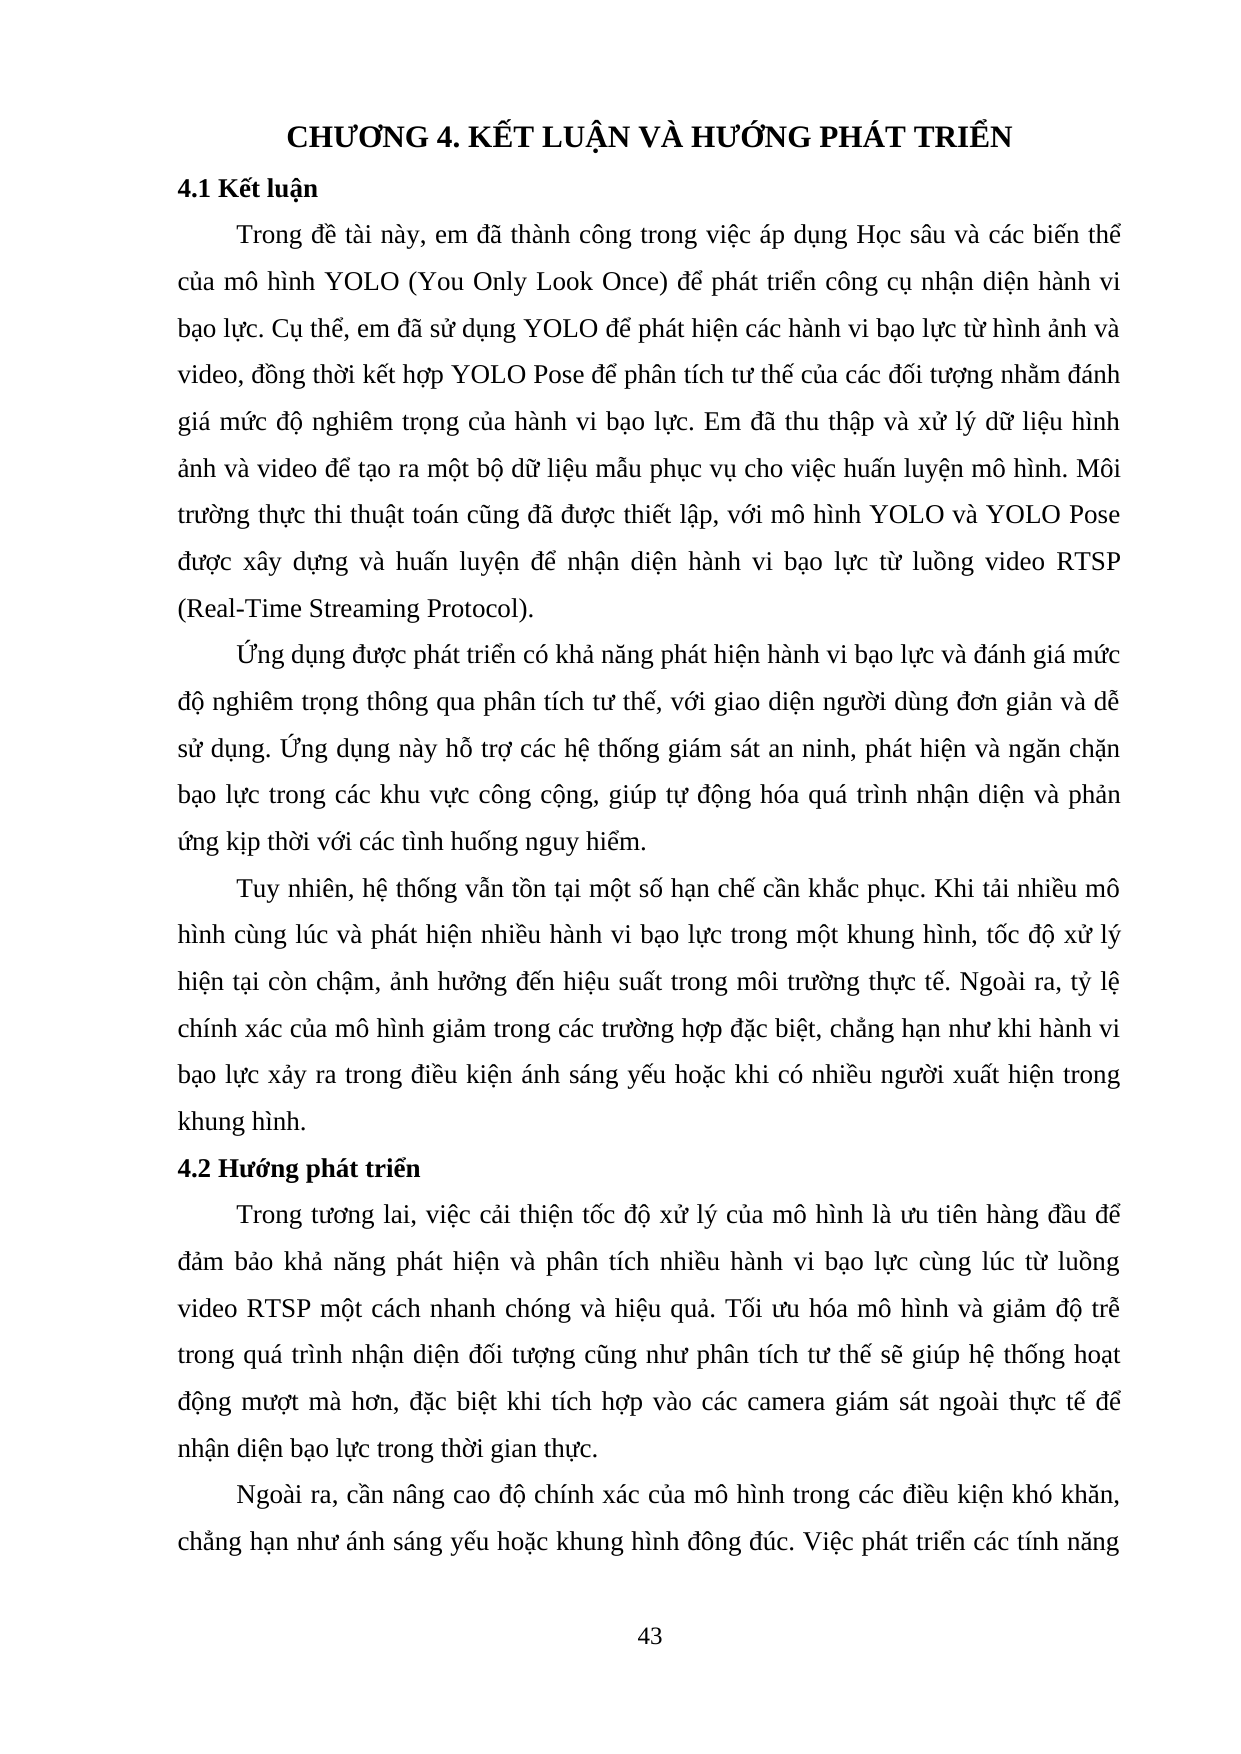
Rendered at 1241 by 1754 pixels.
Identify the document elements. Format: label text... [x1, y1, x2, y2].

text Trong đề tài này, em đã thành công trong việc áp dụng Học sâu và các biến thể của mô hình YOLO (You Only Look Once) để phát triển công cụ nhận diện hành vi bạo lực. Cụ thể, em đã sử dụng YOLO để phát hiện các hành vi bạo lực từ hình ảnh và video, đồng thời kết hợp YOLO Pose để phân tích tư thế của các đối tượng nhằm đánh giá mức độ nghiêm trọng của hành vi bạo lực. Em đã thu thập và xử lý dữ liệu hình ảnh và video để tạo ra một bộ dữ liệu mẫu phục vụ cho việc huấn luyện mô hình. Môi trường thực thi thuật toán cũng đã được thiết lập, với mô hình YOLO và YOLO Pose được xây dựng và huấn luyện để nhận diện hành vi bạo lực từ luồng video RTSP (Real-Time Streaming Protocol). [177, 219, 1122, 623]
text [177, 1479, 1122, 1556]
text Trong tương lai, việc cải thiện tốc độ xử lý của mô hình là ưu tiên hàng đầu để đảm bảo khả năng phát hiện và phân tích nhiều hành vi bạo lực cùng lúc từ luồng video RTSP một cách nhanh chóng và hiệu quả. Tối ưu hóa mô hình và giảm độ trễ trong quá trình nhận diện đối tượng cũng như phân tích tư thế sẽ giúp hệ thống hoạt động mượt mà hơn, đặc biệt khi tích hợp vào các camera giám sát ngoài thực tế để nhận diện bạo lực trong thời gian thực. [177, 1199, 1122, 1463]
text Ứng dụng được phát triển có khả năng phát hiện hành vi bạo lực và đánh giá mức độ nghiêm trọng thông qua phân tích tư thế, với giao diện người dùng đơn giản và dễ sử dụng. Ứng dụng này hỗ trợ các hệ thống giám sát an ninh, phát hiện và ngăn chặn bạo lực trong các khu vực công cộng, giúp tự động hóa quá trình nhận diện và phản ứng kịp thời với các tình huống nguy hiểm. [177, 639, 1122, 856]
text 4.1 Kết luận [177, 172, 1122, 203]
text 4.2 Hướng phát triển [177, 1152, 1122, 1183]
text Tuy nhiên, hệ thống vẫn tồn tại một số hạn chế cần khắc phục. Khi tải nhiều mô hình cùng lúc và phát hiện nhiều hành vi bạo lực trong một khung hình, tốc độ xử lý hiện tại còn chậm, ảnh hưởng đến hiệu suất trong môi trường thực tế. Ngoài ra, tỷ lệ chính xác của mô hình giảm trong các trường hợp đặc biệt, chẳng hạn như khi hành vi bạo lực xảy ra trong điều kiện ánh sáng yếu hoặc khi có nhiều người xuất hiện trong khung hình. [177, 872, 1122, 1136]
text CHƯƠNG 4. KẾT LUẬN VÀ HƯỚNG PHÁT TRIỂN [177, 118, 1122, 154]
